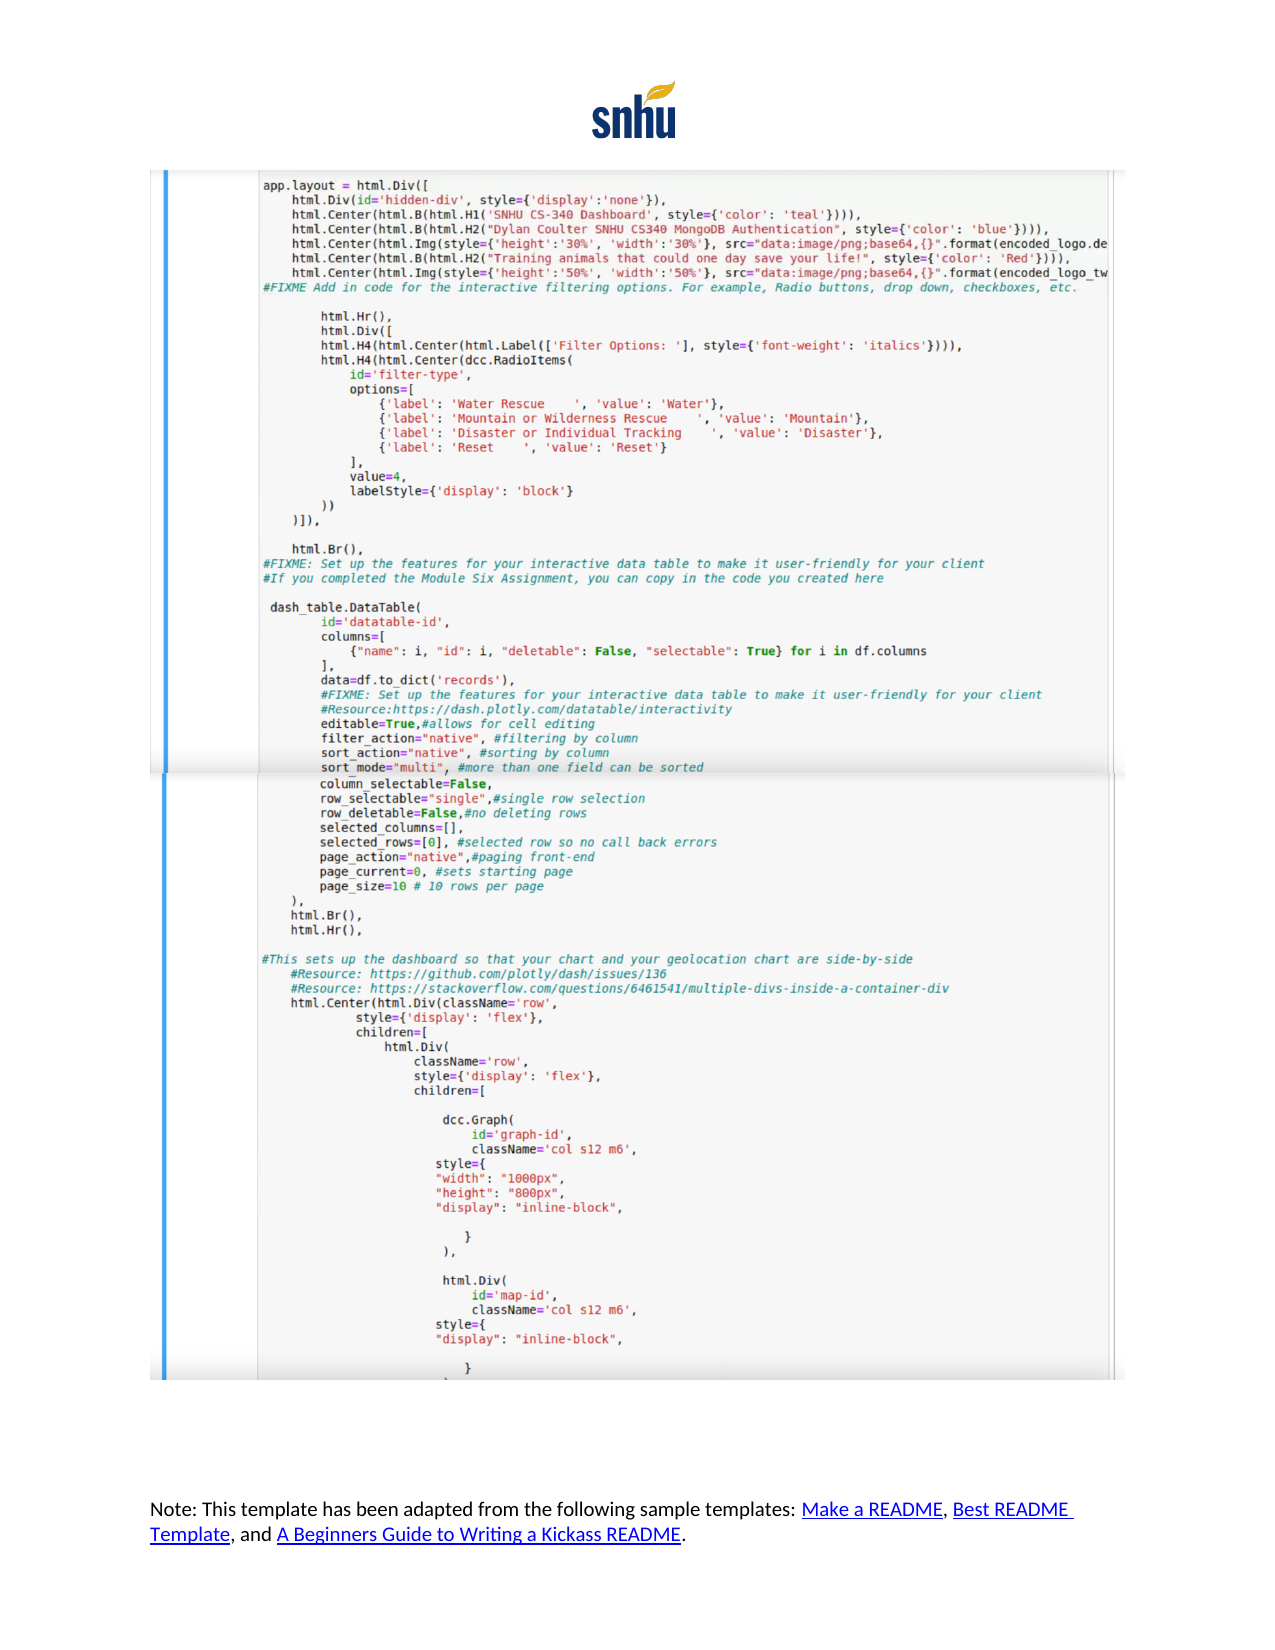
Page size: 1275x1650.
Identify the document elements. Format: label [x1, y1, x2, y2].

picture [150, 167, 1125, 1380]
picture [573, 75, 702, 147]
